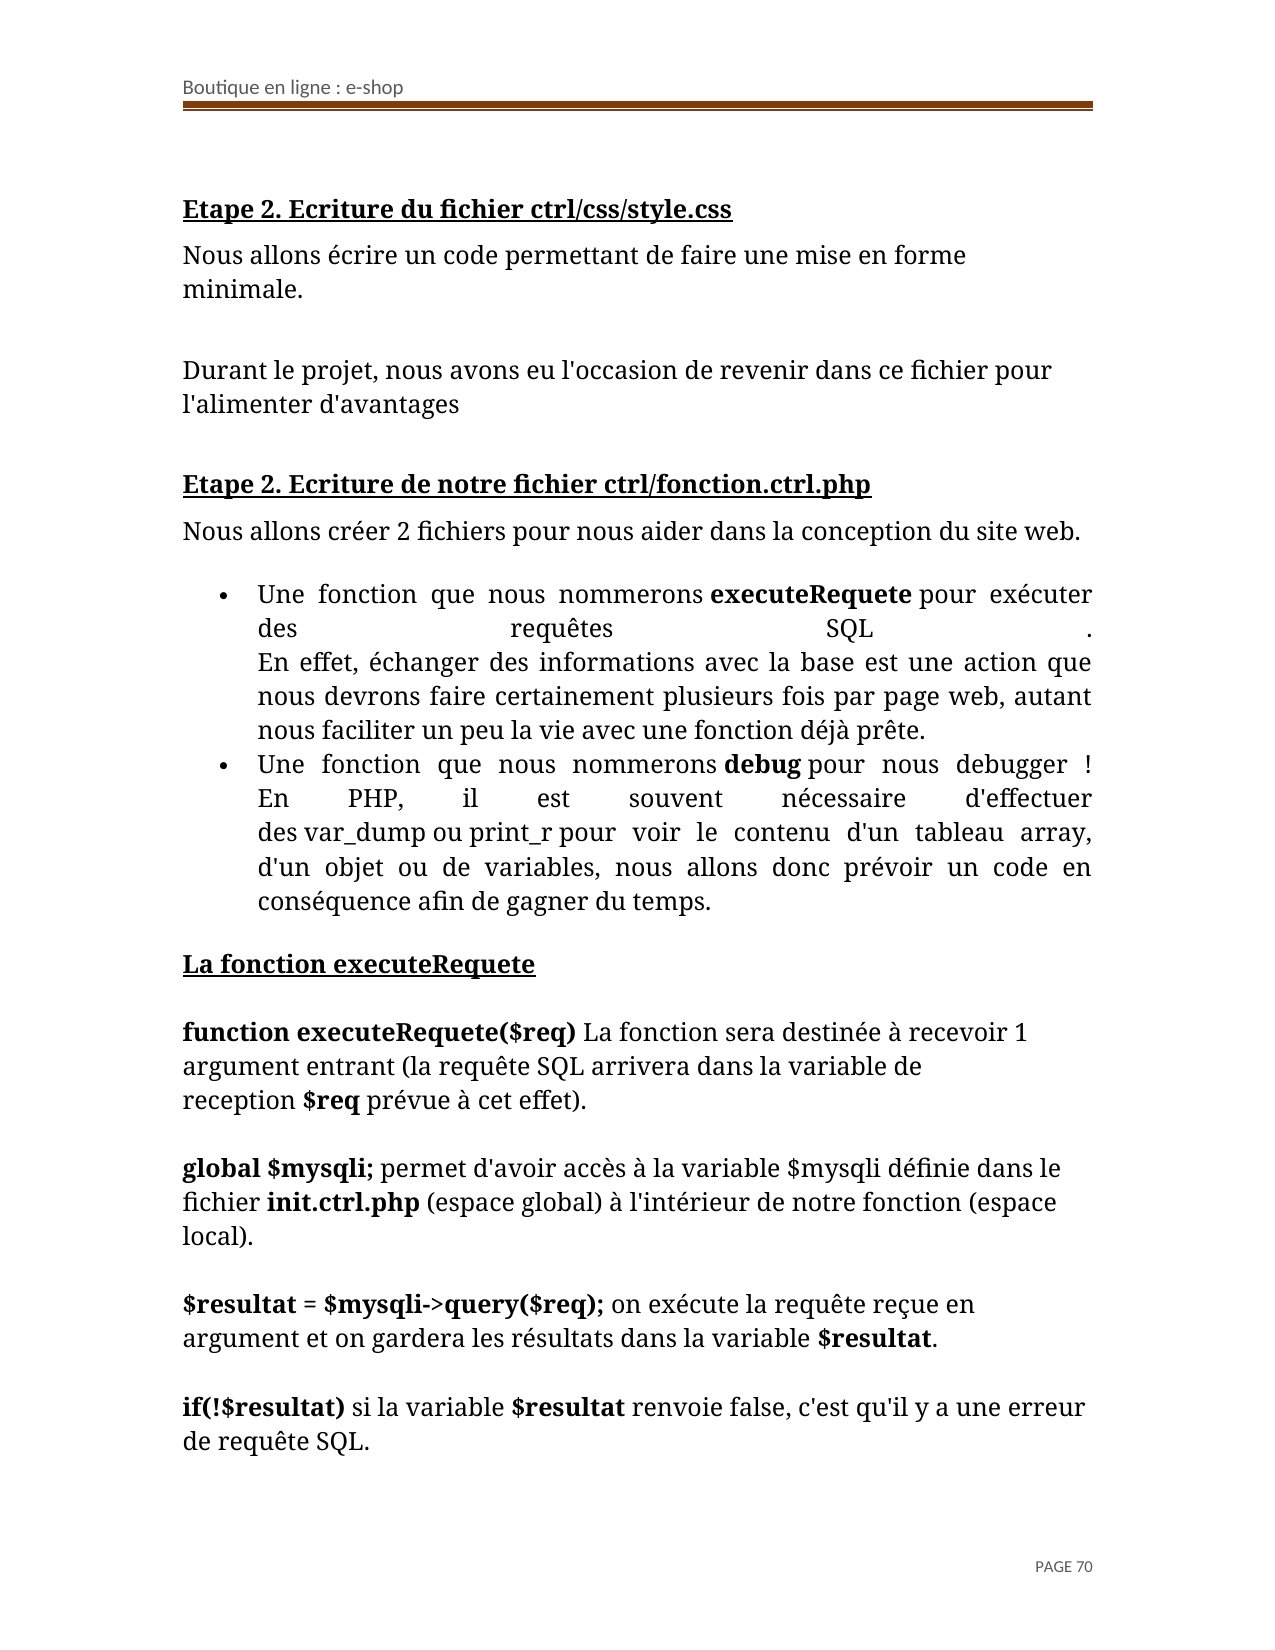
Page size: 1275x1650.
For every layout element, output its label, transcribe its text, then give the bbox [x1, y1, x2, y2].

text Nous allons écrire un code permettant de faire une mise en forme minimale. [303, 238, 1093, 306]
list Une fonction que nous nommerons debug pour nous debugger ! En PHP, il est souvent nécessaire d'effectuer des var_dump ou print_r pour voir le contenu d'un tableau array, d'un objet ou de variables, nous allons donc prévoir un code en conséquence afin de gagner du temps. [220, 747, 1093, 917]
subtitle Etape 2. Ecriture du fichier ctrl/css/style.css [182, 191, 1093, 225]
subtitle Etape 2. Ecriture de notre fichier ctrl/fonction.ctrl.php [182, 467, 1093, 501]
list Une fonction que nous nommerons executeRequete pour exécuter des requêtes SQL . En effet, échanger des informations avec la base est une action que nous devrons faire certainement plusieurs fois par page web, autant nous faciliter un peu la vie avec une fonction déjà prête. [220, 577, 1093, 747]
text Durant le projet, nous avons eu l'occasion de revenir dans ce fichier pour l'alimenter d'avantages [182, 318, 1093, 446]
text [182, 946, 1093, 1491]
text Nous allons créer 2 fichiers pour nous aider dans la conception du site web. [182, 513, 1093, 547]
